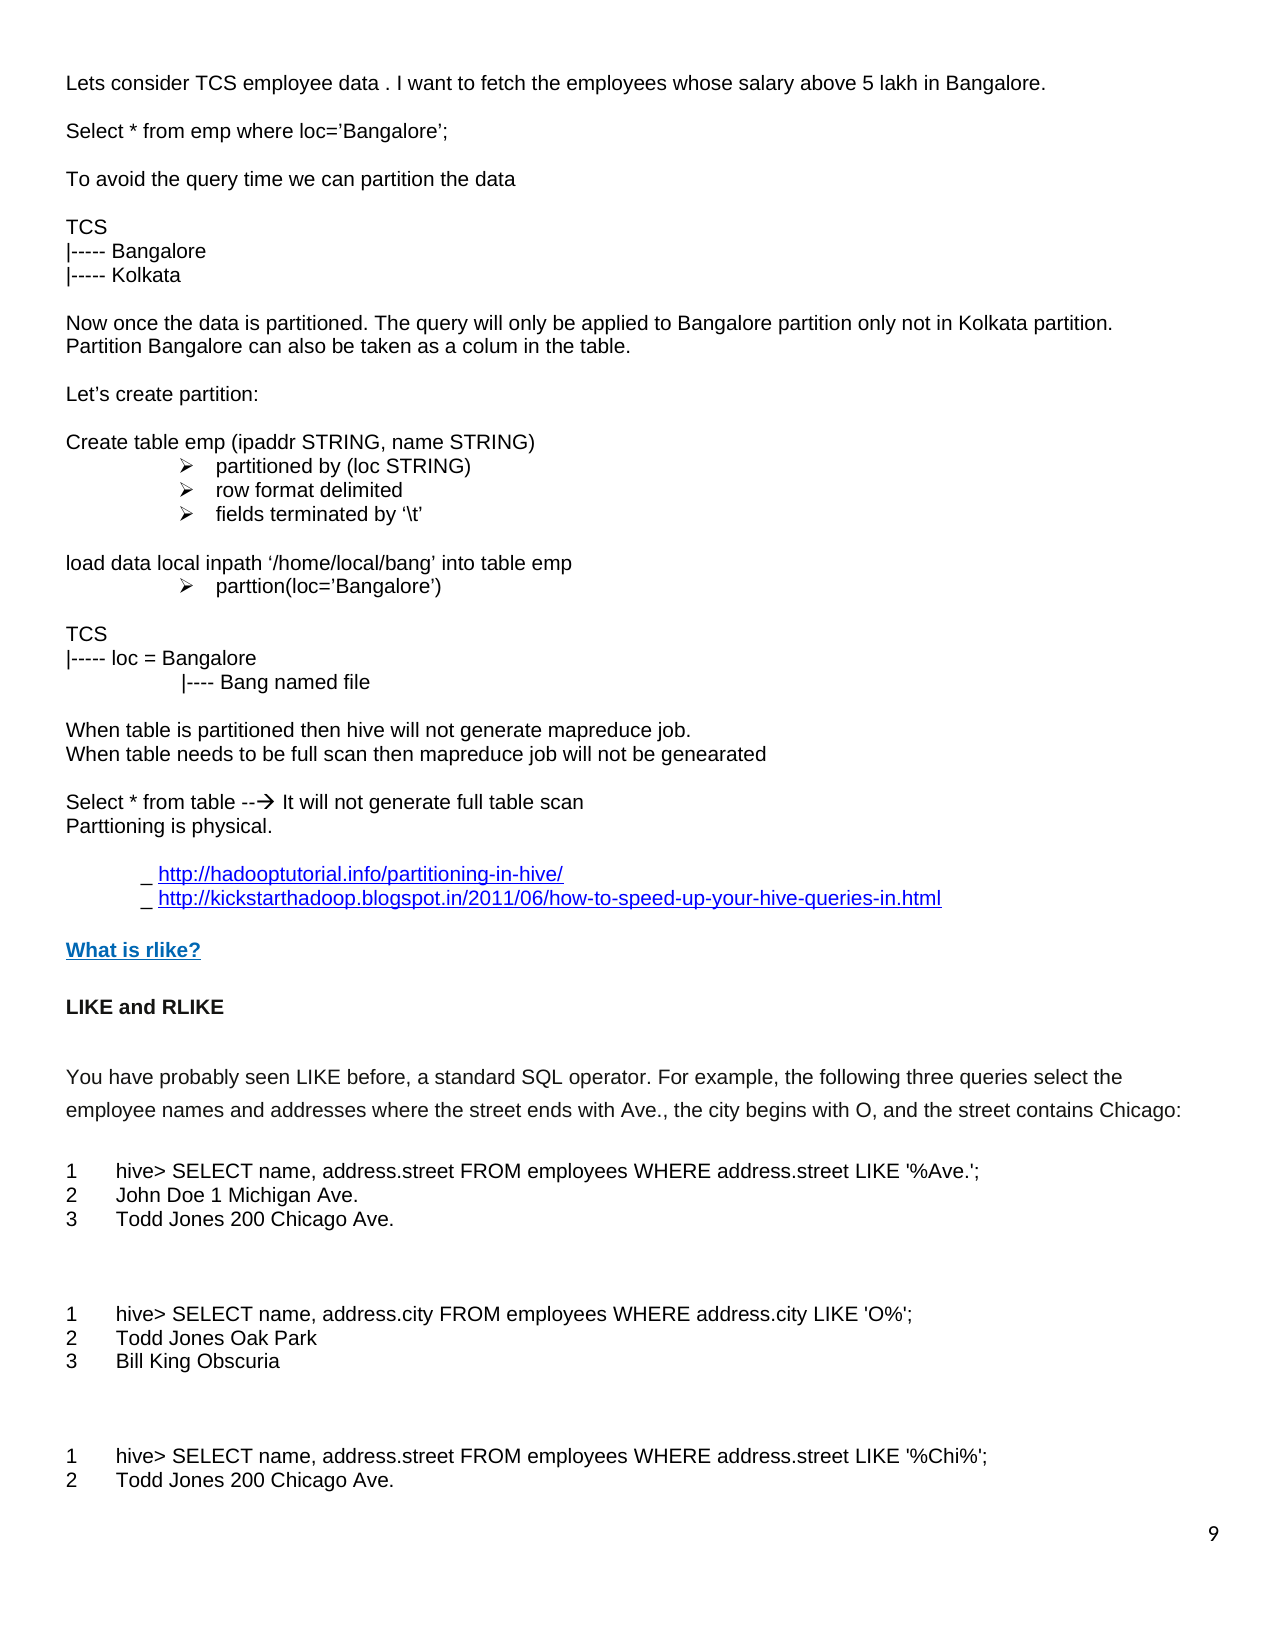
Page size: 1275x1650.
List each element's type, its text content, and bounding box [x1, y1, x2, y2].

list When table is partitioned then hive will not generate mapreduce job. [66, 718, 1219, 742]
list What is rlike? [66, 938, 1219, 962]
list _ http://kickstarthadoop.blogspot.in/2011/06/how-to-speed-up-your-hive-queries-in.html [141, 886, 1219, 938]
list TCS [66, 622, 1219, 646]
list partitioned by (loc STRING) [178, 454, 1219, 478]
table_header hive> SELECT name, address.city FROM employees WHERE address.city LIKE 'O%'; Todd Jones Oak Park Bill King Obscuria [116, 1301, 1275, 1373]
list |----- Bangalore [66, 238, 1219, 262]
list |----- loc = Bangalore [66, 646, 1219, 670]
list |----- Kolkata [66, 262, 1219, 286]
list To avoid the query time we can partition the data [66, 167, 1219, 191]
list Create table emp (ipaddr STRING, name STRING) [66, 430, 1219, 454]
table_header 1 2 [66, 1444, 116, 1492]
table_header 1 2 3 [66, 1159, 116, 1231]
text You have probably seen LIKE before, a standard SQL operator. For example, the following three queries select the employee names and addresses where the street ends with Ave., the city begins with O, and the street contains Chicago: [66, 1056, 1219, 1122]
text LIKE and RLIKE [66, 986, 1219, 1019]
list row format delimited [178, 478, 1219, 502]
list When table needs to be full scan then mapreduce job will not be genearated [66, 742, 1219, 766]
list Now once the data is partitioned. The query will only be applied to Bangalore partition only not in Kolkata partition. Partition Bangalore can also be taken as a colum in the table. Let’s create partition: [66, 310, 1219, 406]
list parttion(loc=’Bangalore’) [178, 574, 1219, 598]
list Select * from table -- It will not generate full table scan [66, 790, 1219, 814]
list _ http://hadooptutorial.info/partitioning-in-hive/ [141, 862, 1219, 886]
list Parttioning is physical. [66, 814, 1219, 838]
table_header hive> SELECT name, address.street FROM employees WHERE address.street LIKE '%Ave.'; John Doe 1 Michigan Ave. Todd Jones 200 Chicago Ave. [116, 1159, 1275, 1231]
list Select * from emp where loc=’Bangalore’; [66, 119, 1219, 143]
table_header hive> SELECT name, address.street FROM employees WHERE address.street LIKE '%Chi%'; Todd Jones 200 Chicago Ave. [116, 1444, 1275, 1492]
list TCS [66, 214, 1219, 238]
list fields terminated by ‘\t’ [178, 502, 1219, 526]
table_header 1 2 3 [66, 1301, 116, 1373]
list load data local inpath ‘/home/local/bang’ into table emp [66, 550, 1219, 574]
list Lets consider TCS employee data . I want to fetch the employees whose salary above 5 lakh in Bangalore. [66, 71, 1219, 95]
list |---- Bang named file [66, 670, 1219, 694]
